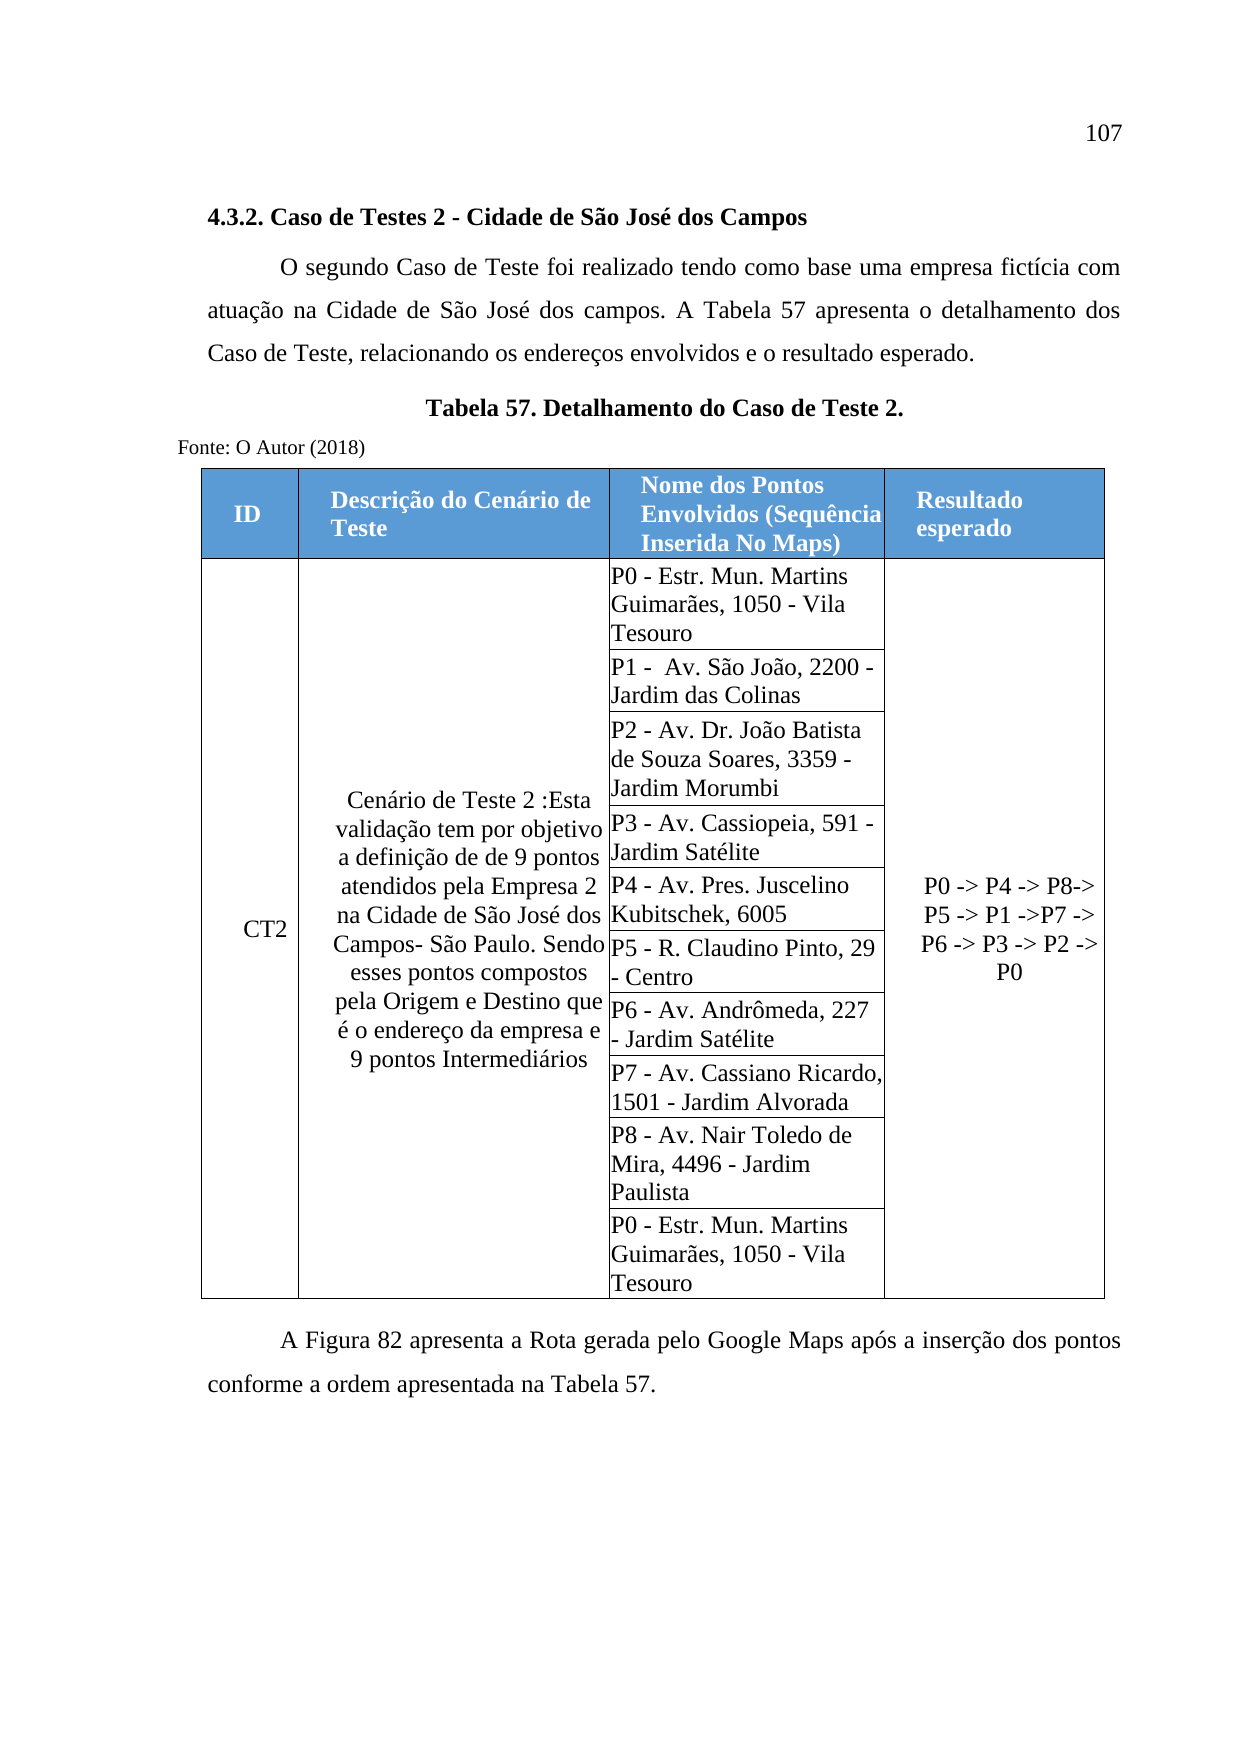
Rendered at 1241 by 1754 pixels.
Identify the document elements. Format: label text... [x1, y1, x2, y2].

table_cell P3 - Av. Cassiopeia, 591 - Jardim Satélite [610, 806, 884, 867]
table_header Nome dos Pontos Envolvidos (Sequência Inserida No Maps) [610, 469, 884, 558]
table_cell P8 - Av. Nair Toledo de Mira, 4496 - Jardim Paulista [610, 1118, 884, 1208]
table_cell P5 - R. Claudino Pinto, 29 - Centro [610, 931, 884, 992]
table_cell CT2 [202, 559, 298, 1298]
table_cell P7 - Av. Cassiano Ricardo, 1501 - Jardim Alvorada [610, 1056, 884, 1117]
table_cell Cenário de Teste 2 :Esta validação tem por objetivo a definição de de 9 pontos atendidos pela Empresa 2 na Cidade de São José dos Campos- São Paulo. Sendo esses pontos compostos pela Origem e Destino que é o endereço da empresa e 9 pontos Intermediários [299, 559, 609, 1298]
table_header Resultado esperado [885, 469, 1104, 558]
table_header Descrição do Cenário de Teste [299, 469, 609, 558]
text O segundo Caso de Teste foi realizado tendo como base uma empresa fictícia com atuação na Cidade de São José dos campos. A Tabela 57 apresenta o detalhamento dos Caso de Teste, relacionando os endereços envolvidos e o resultado esperado. [207, 252, 1122, 367]
table_cell P1 - Av. São João, 2200 - Jardim das Colinas [610, 650, 884, 711]
table_cell P0 -> P4 -> P8-> P5 -> P1 ->P7 -> P6 -> P3 -> P2 -> P0 [885, 559, 1104, 1298]
text Fonte: O Autor (2018) [177, 435, 1122, 459]
table_cell P0 - Estr. Mun. Martins Guimarães, 1050 - Vila Tesouro [610, 1209, 884, 1298]
text A Figura 82 apresenta a Rota gerada pelo Google Maps após a inserção dos pontos conforme a ordem apresentada na Tabela 57. [207, 507, 1122, 1397]
table_header ID [202, 469, 298, 558]
subtitle Caso de Testes 2 - Cidade de São José dos Campos [207, 202, 1122, 231]
table_cell P0 - Estr. Mun. Martins Guimarães, 1050 - Vila Tesouro [610, 559, 884, 648]
text Tabela 57. Detalhamento do Caso de Teste 2. [207, 393, 1122, 422]
table_cell P6 - Av. Andrômeda, 227 - Jardim Satélite [610, 993, 884, 1055]
table_cell P4 - Av. Pres. Juscelino Kubitschek, 6005 [610, 868, 884, 930]
table_cell P2 - Av. Dr. João Batista de Souza Soares, 3359 - Jardim Morumbi [610, 712, 884, 805]
